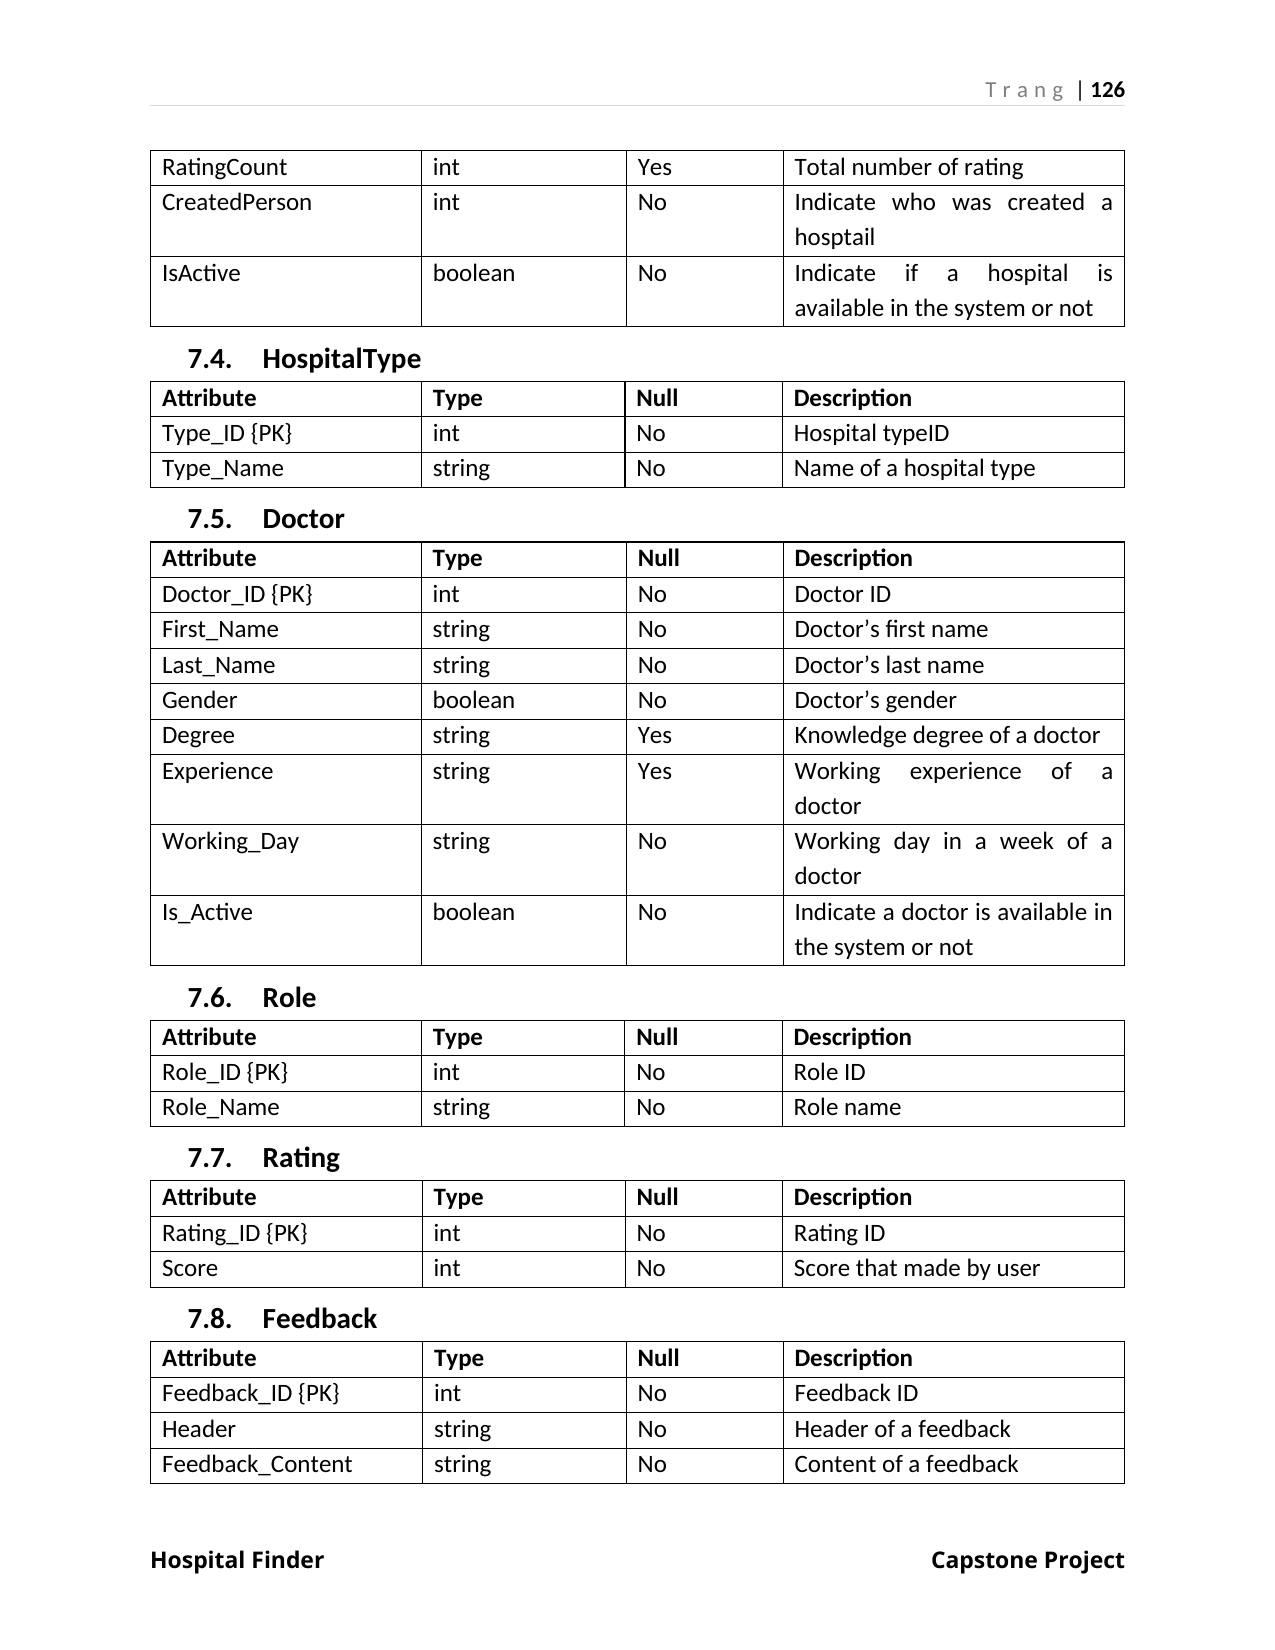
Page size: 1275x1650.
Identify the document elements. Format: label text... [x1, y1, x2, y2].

table_cell No [627, 578, 783, 612]
table_cell No [625, 1092, 782, 1126]
table_cell Doctor’s gender [784, 684, 1124, 718]
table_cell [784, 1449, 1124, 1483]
table_cell Type_Name [151, 453, 421, 487]
table_cell Rating_ID {PK} [151, 1217, 422, 1251]
table_header Description [783, 1181, 1124, 1216]
table_cell int [422, 417, 624, 452]
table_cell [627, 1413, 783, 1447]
table_cell Working experience of a doctor [784, 755, 1124, 824]
table_cell Indicate who was created a hosptail [784, 186, 1124, 256]
table_header Null [626, 1181, 782, 1216]
list HospitalType [187, 340, 1125, 375]
table_cell boolean [422, 896, 626, 965]
table_cell Role name [783, 1092, 1124, 1126]
list Feedback [187, 1300, 1125, 1336]
table_cell Gender [151, 684, 421, 718]
table_cell First_Name [151, 613, 421, 648]
table_cell No [627, 649, 783, 683]
table_cell string [422, 720, 626, 754]
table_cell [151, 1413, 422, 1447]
table_cell Score [151, 1252, 422, 1287]
table_cell string [422, 453, 624, 487]
table_cell No [627, 257, 783, 326]
table_cell int [423, 1252, 625, 1287]
table_cell Role_ID {PK} [151, 1056, 421, 1091]
table_cell Type_ID {PK} [151, 417, 421, 452]
table_cell Doctor_ID {PK} [151, 578, 421, 612]
table_header Description [784, 1342, 1124, 1377]
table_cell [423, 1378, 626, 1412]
list Doctor [187, 501, 1125, 536]
list Role [187, 979, 1125, 1014]
table_header Type [422, 382, 624, 416]
table_cell boolean [422, 684, 626, 718]
table_cell Working_Day [151, 825, 421, 895]
table_cell string [422, 613, 626, 648]
table_cell Last_Name [151, 649, 421, 683]
table_header Attribute [151, 382, 421, 416]
table_cell int [422, 186, 626, 256]
table_header Description [783, 382, 1124, 416]
table_cell Hospital typeID [783, 417, 1124, 452]
table_cell No [626, 1217, 782, 1251]
table_cell Total number of rating [784, 151, 1124, 185]
table_cell No [627, 896, 783, 965]
table_cell Rating ID [783, 1217, 1124, 1251]
table_cell Yes [627, 755, 783, 824]
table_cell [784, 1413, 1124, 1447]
table_header Type [422, 1021, 624, 1055]
table_cell CreatedPerson [151, 186, 421, 256]
table_header Attribute [151, 1181, 422, 1216]
table_cell int [423, 1217, 625, 1251]
table_header Attribute [151, 1021, 421, 1055]
table_header Type [422, 543, 626, 577]
table_cell int [422, 578, 626, 612]
table_cell Yes [627, 720, 783, 754]
table_cell No [627, 825, 783, 895]
table_cell Score that made by user [783, 1252, 1124, 1287]
table_cell Name of a hospital type [783, 453, 1124, 487]
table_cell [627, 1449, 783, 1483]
table_cell boolean [422, 257, 626, 326]
table_cell Doctor’s last name [784, 649, 1124, 683]
table_cell string [422, 649, 626, 683]
table_cell Role_Name [151, 1092, 421, 1126]
table_cell string [422, 1092, 624, 1126]
table_header Attribute [151, 1342, 422, 1377]
table_cell int [422, 151, 626, 185]
table_cell IsActive [151, 257, 421, 326]
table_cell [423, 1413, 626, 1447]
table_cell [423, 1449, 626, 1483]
table_cell No [627, 186, 783, 256]
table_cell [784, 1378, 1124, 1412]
table_cell No [625, 1056, 782, 1091]
table_cell Doctor ID [784, 578, 1124, 612]
table_cell Is_Active [151, 896, 421, 965]
table_header Null [626, 382, 782, 416]
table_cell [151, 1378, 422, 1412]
table_cell Role ID [783, 1056, 1124, 1091]
table_cell RatingCount [151, 151, 421, 185]
table_cell Doctor’s first name [784, 613, 1124, 648]
table_header Type [423, 1181, 625, 1216]
table_cell No [626, 453, 782, 487]
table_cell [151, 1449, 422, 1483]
table_header Null [627, 543, 783, 577]
table_cell No [627, 684, 783, 718]
table_cell Working day in a week of a doctor [784, 825, 1124, 895]
list Rating [187, 1139, 1125, 1175]
table_header Description [784, 543, 1124, 577]
table_cell Indicate a doctor is available in the system or not [784, 896, 1124, 965]
table_cell Experience [151, 755, 421, 824]
table_cell int [422, 1056, 624, 1091]
table_cell Yes [627, 151, 783, 185]
table_cell Indicate if a hospital is available in the system or not [784, 257, 1124, 326]
table_header Description [783, 1021, 1124, 1055]
table_header Null [627, 1342, 783, 1377]
table_cell Knowledge degree of a doctor [784, 720, 1124, 754]
table_cell string [422, 755, 626, 824]
table_header Type [423, 1342, 626, 1377]
table_cell No [626, 1252, 782, 1287]
table_cell No [626, 417, 782, 452]
table_cell Degree [151, 720, 421, 754]
table_header Attribute [151, 543, 421, 577]
table_header Null [625, 1021, 782, 1055]
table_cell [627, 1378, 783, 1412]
table_cell No [627, 613, 783, 648]
table_cell string [422, 825, 626, 895]
